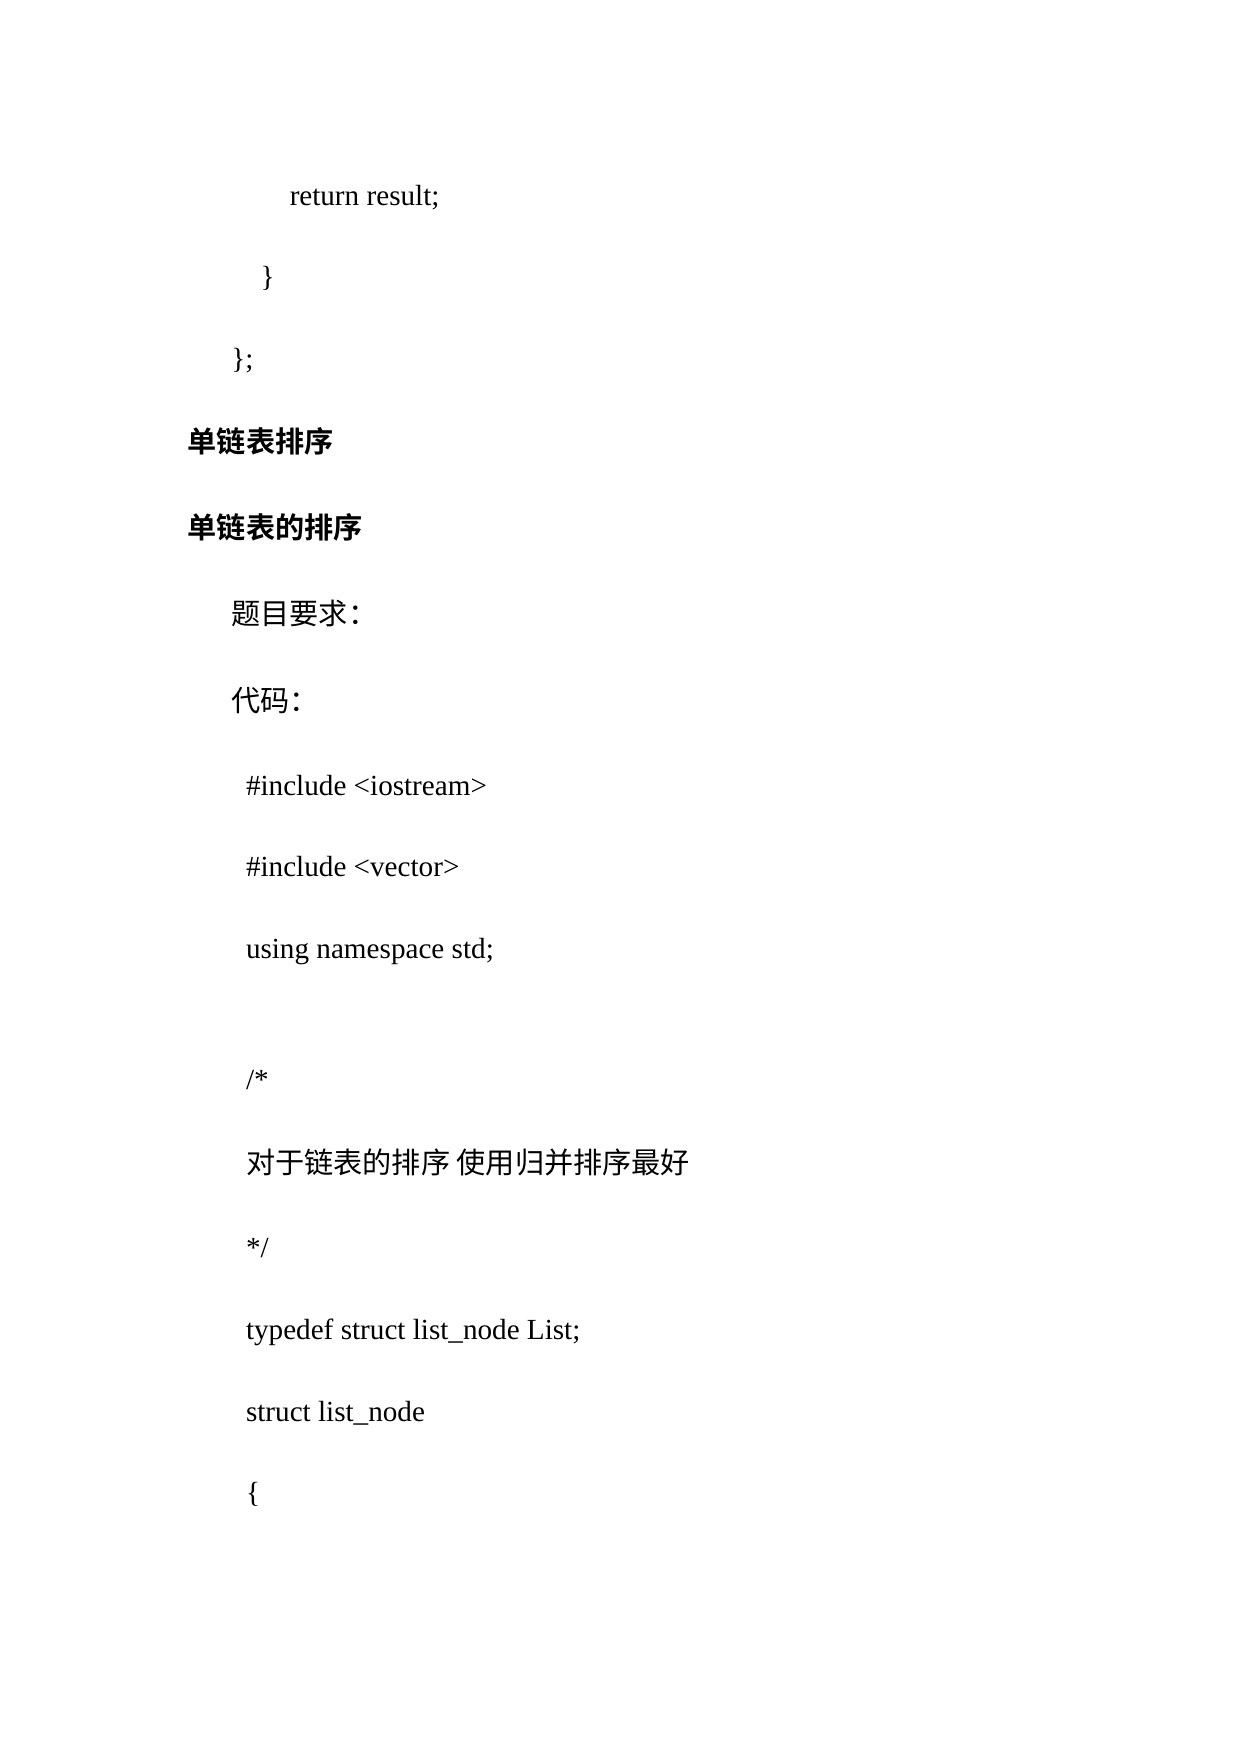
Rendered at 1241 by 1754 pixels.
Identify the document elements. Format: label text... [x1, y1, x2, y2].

text */ [246, 1214, 1053, 1279]
subtitle 单链表的排序 [187, 493, 1053, 558]
text }; [187, 326, 1053, 391]
subtitle 单链表排序 [187, 407, 1053, 472]
text #include <iostream> [246, 752, 1053, 817]
text 题目要求： [187, 579, 1053, 644]
text return result; [187, 162, 1053, 227]
text struct list_node [246, 1378, 1053, 1443]
text /* [246, 1046, 1053, 1111]
text 代码： [187, 666, 1053, 731]
text #include <vector> [246, 834, 1053, 899]
text } [187, 244, 1053, 309]
text 对于链表的排序 使用归并排序最好 [246, 1128, 1053, 1193]
text using namespace std; [246, 915, 1053, 980]
text { [246, 1460, 1053, 1525]
text typedef struct list_node List; [246, 1296, 1053, 1361]
